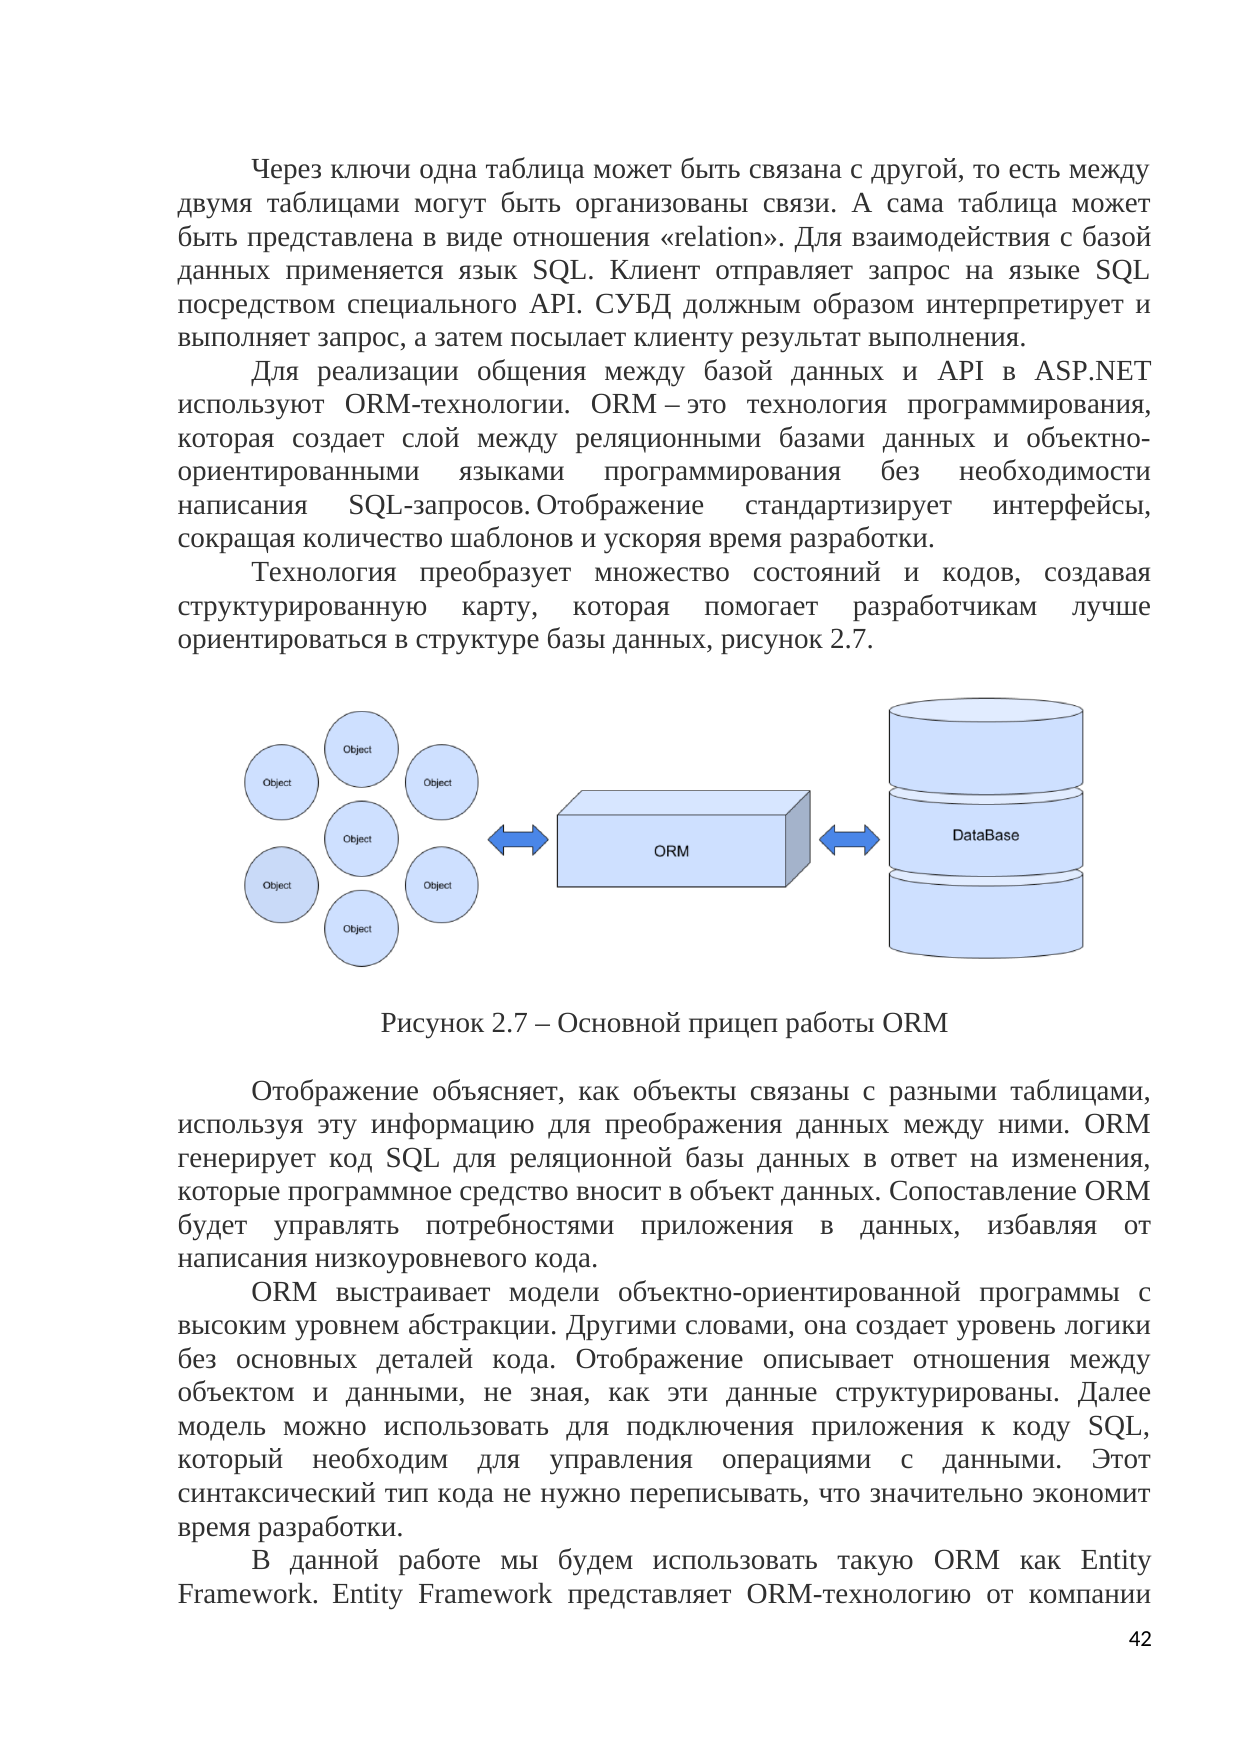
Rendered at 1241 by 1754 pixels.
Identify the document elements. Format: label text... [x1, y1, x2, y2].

text Рисунок 2.7 – Основной прицеп работы ORM [177, 1006, 1152, 1039]
text Для реализации общения между базой данных и API в ASP.NET используют ORM-технологии. ORM – это технология программирования, которая создает слой между реляционными базами данных и объектно-ориентированными языками программирования без необходимости написания SQL-запросов. Отображение стандартизирует интерфейсы, сокращая количество шаблонов и ускоряя время разработки. [177, 353, 1152, 554]
text Технология преобразует множество состояний и кодов, создавая структурированную карту, которая помогает разработчикам лучше ориентироваться в структуре базы данных, рисунок 2.7. [177, 554, 1152, 655]
text Отображение объясняет, как объекты связаны с разными таблицами, используя эту информацию для преображения данных между ними. ORM генерирует код SQL для реляционной базы данных в ответ на изменения, которые программное средство вносит в объект данных. Сопоставление ORM будет управлять потребностями приложения в данных, избавляя от написания низкоуровневого кода. [177, 1073, 1152, 1274]
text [177, 1542, 1152, 1609]
picture [219, 682, 1110, 972]
text ORM выстраивает модели объектно-ориентированной программы с высоким уровнем абстракции. Другими словами, она создает уровень логики без основных деталей кода. Отображение описывает отношения между объектом и данными, не зная, как эти данные структурированы. Далее модель можно использовать для подключения приложения к коду SQL, который необходим для управления операциями с данными. Этот синтаксический тип кода не нужно переписывать, что значительно экономит время разработки. [177, 1274, 1152, 1542]
text Через ключи одна таблица может быть связана с другой, то есть между двумя таблицами могут быть организованы связи. А сама таблица может быть представлена в виде отношения «relation». Для взаимодействия с базой данных применяется язык SQL. Клиент отправляет запрос на языке SQL посредством специального API. СУБД должным образом интерпретирует и выполняет запрос, а затем посылает клиенту результат выполнения. [177, 152, 1152, 353]
